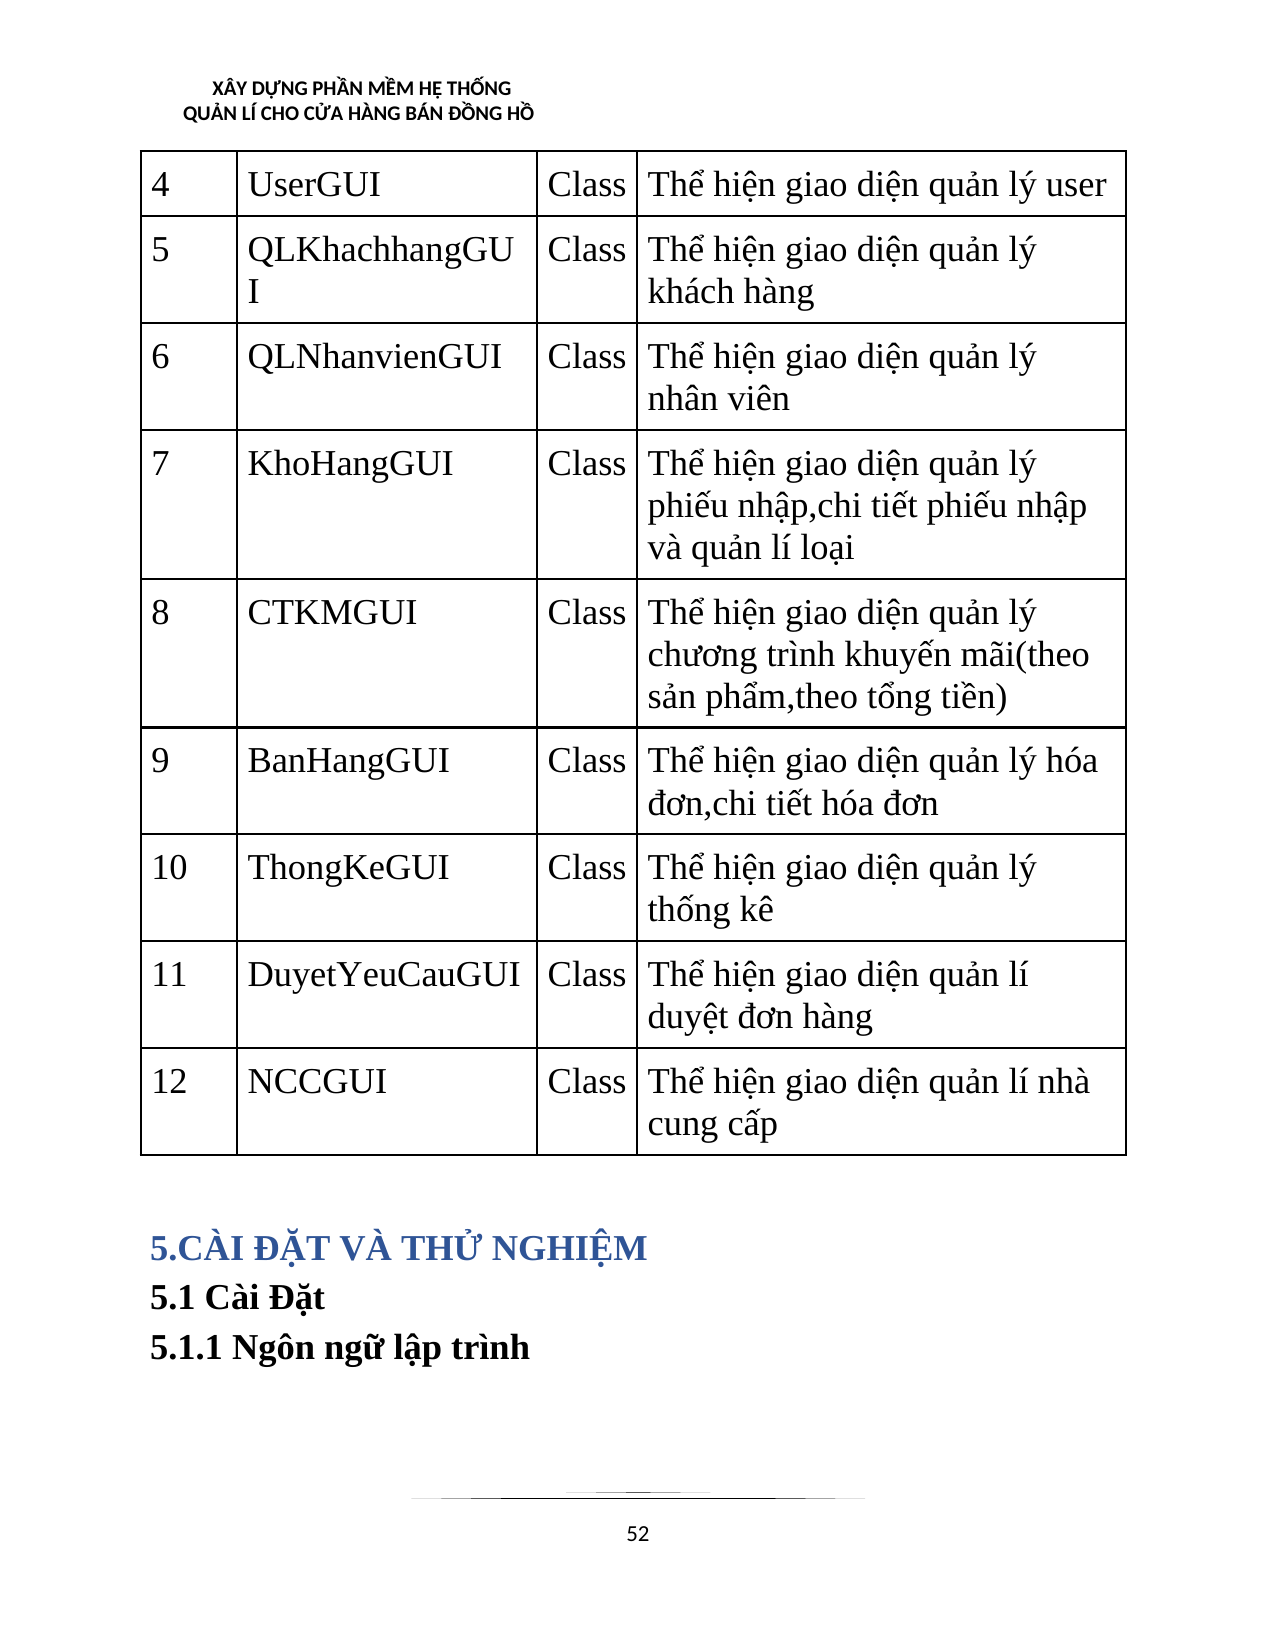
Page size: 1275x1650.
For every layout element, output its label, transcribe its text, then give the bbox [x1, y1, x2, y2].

table_cell Thể hiện giao diện quản lý khách hàng [638, 217, 1125, 322]
table_cell 7 [142, 431, 236, 577]
table_cell KhoHangGUI [238, 431, 536, 577]
table_cell Thể hiện giao diện quản lý chương trình khuyến mãi(theo sản phẩm,theo tổng tiền) [638, 580, 1125, 726]
table_cell DuyetYeuCauGUI [238, 942, 536, 1047]
table_cell Class [538, 152, 636, 215]
table_cell Thể hiện giao diện quản lí nhà cung cấp [638, 1049, 1125, 1154]
table_cell 5 [142, 217, 236, 322]
table_cell 10 [142, 835, 236, 940]
table_cell Class [538, 580, 636, 726]
table_cell 8 [142, 580, 236, 726]
table_cell Thể hiện giao diện quản lý thống kê [638, 835, 1125, 940]
table_cell 9 [142, 729, 236, 833]
table_cell Thể hiện giao diện quản lí duyệt đơn hàng [638, 942, 1125, 1047]
table_cell UserGUI [238, 152, 536, 215]
table_cell Class [538, 1049, 636, 1154]
table_cell 4 [142, 152, 236, 215]
table_cell QLKhachhangGUI [238, 217, 536, 322]
subtitle 5.CÀI ĐẶT VÀ THỬ NGHIỆM [150, 1226, 1125, 1268]
table_cell QLNhanvienGUI [238, 324, 536, 429]
table_cell CTKMGUI [238, 580, 536, 726]
table_cell NCCGUI [238, 1049, 536, 1154]
table_cell Thể hiện giao diện quản lý nhân viên [638, 324, 1125, 429]
table_cell 11 [142, 942, 236, 1047]
table_cell BanHangGUI [238, 729, 536, 833]
table_cell 6 [142, 324, 236, 429]
table_cell Class [538, 217, 636, 322]
table_cell 12 [142, 1049, 236, 1154]
table_cell Class [538, 431, 636, 577]
table_cell Thể hiện giao diện quản lý hóa đơn,chi tiết hóa đơn [638, 729, 1125, 833]
table_cell Class [538, 324, 636, 429]
table_cell Class [538, 942, 636, 1047]
subtitle 5.1.1 Ngôn ngữ lập trình [150, 1325, 1125, 1367]
table_cell Class [538, 729, 636, 833]
table_cell Class [538, 835, 636, 940]
table_cell Thể hiện giao diện quản lý user [638, 152, 1125, 215]
table_cell ThongKeGUI [238, 835, 536, 940]
subtitle 5.1 Cài Đặt [150, 1276, 1125, 1318]
table_cell Thể hiện giao diện quản lý phiếu nhập,chi tiết phiếu nhập và quản lí loại [638, 431, 1125, 577]
